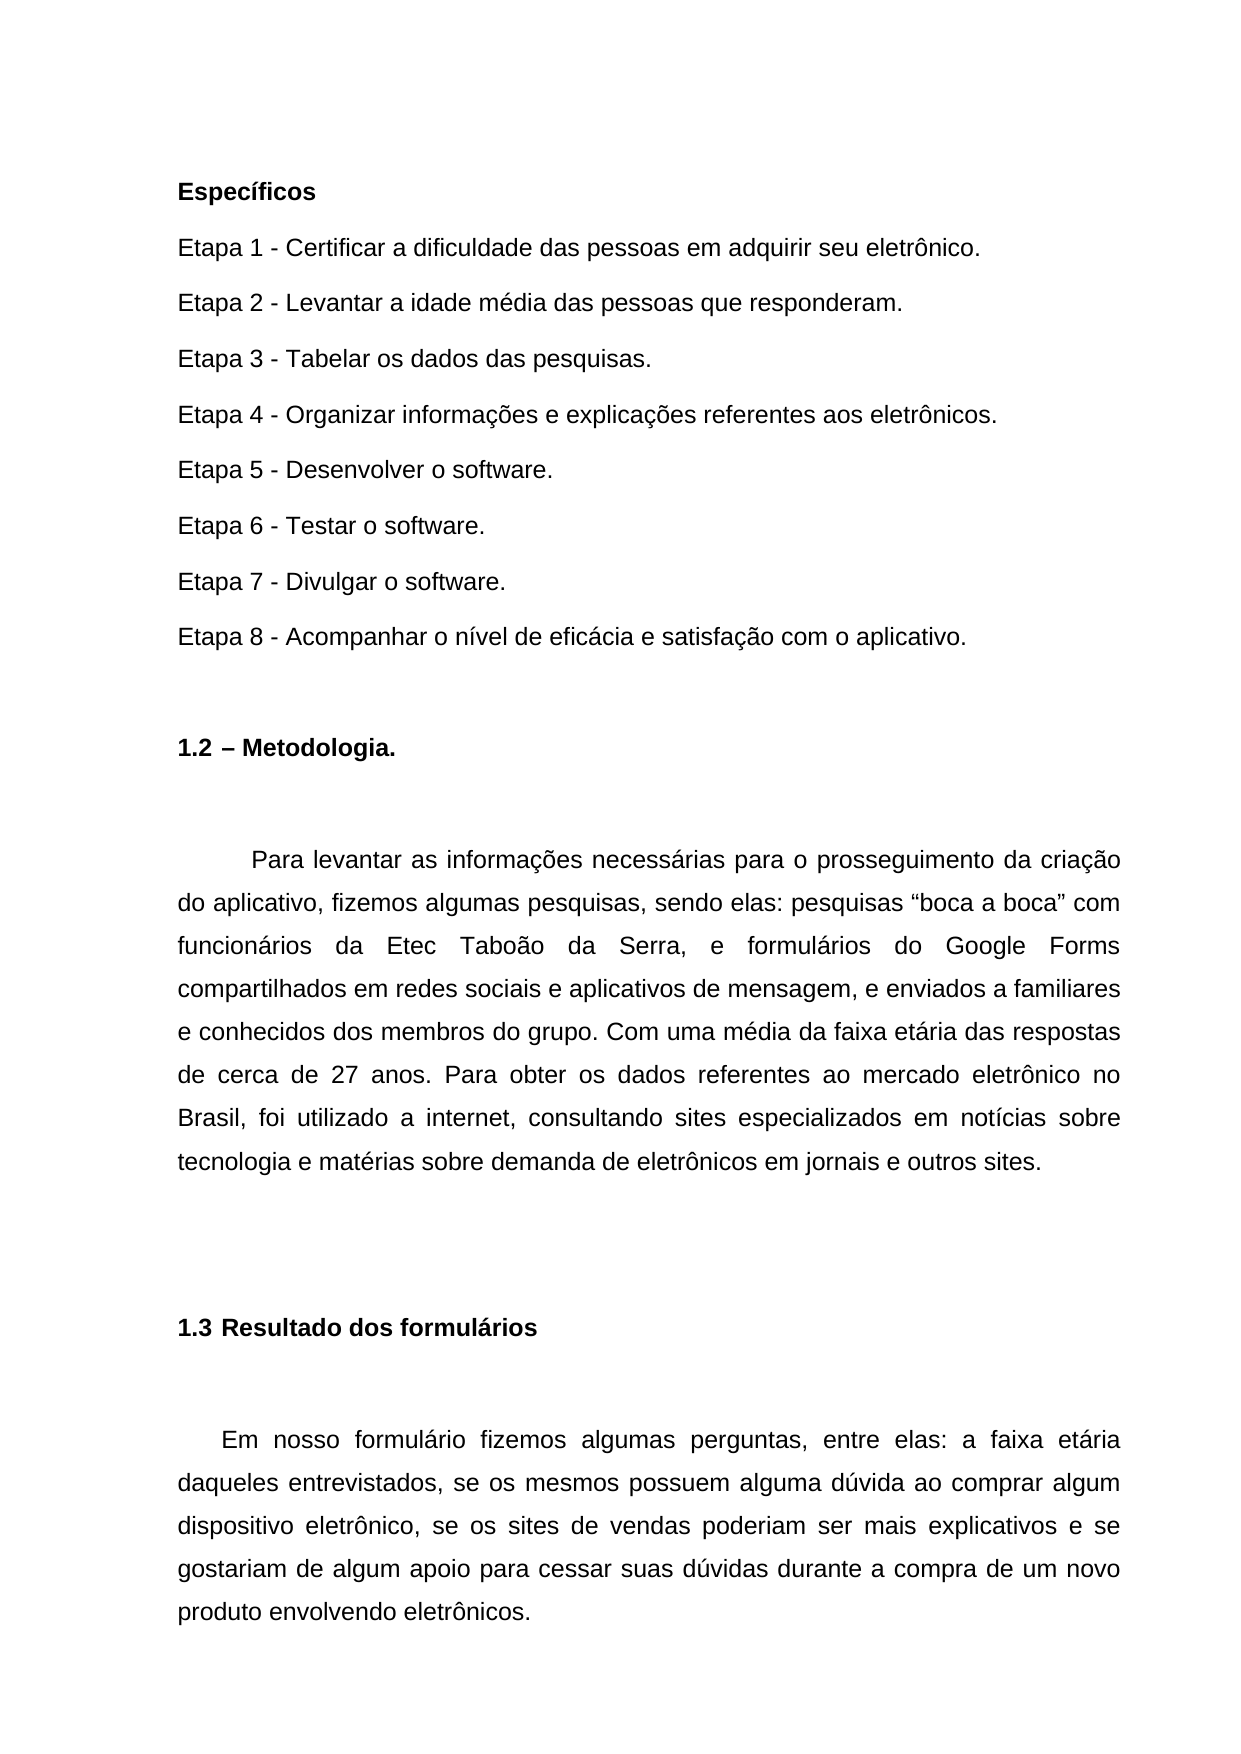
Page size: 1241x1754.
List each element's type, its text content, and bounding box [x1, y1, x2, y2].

subtitle – Metodologia. [177, 733, 1122, 762]
text Em nosso formulário fizemos algumas perguntas, entre elas: a faixa etária daqueles entrevistados, se os mesmos possuem alguma dúvida ao comprar algum dispositivo eletrônico, se os sites de vendas poderiam ser mais explicativos e se gostariam de algum apoio para cessar suas dúvidas durante a compra de um novo produto envolvendo eletrônicos. [177, 1425, 1122, 1626]
text Específicos [177, 177, 1122, 206]
text Etapa 3 - Tabelar os dados das pesquisas. [177, 344, 1122, 373]
text Etapa 6 - Testar o software. [177, 511, 1122, 540]
text Etapa 5 - Desenvolver o software. [177, 455, 1122, 484]
text Etapa 8 - Acompanhar o nível de eficácia e satisfação com o aplicativo. [177, 622, 1122, 651]
subtitle Resultado dos formulários [177, 1313, 1122, 1342]
text Etapa 1 - Certificar a dificuldade das pessoas em adquirir seu eletrônico. [177, 233, 1122, 262]
text Etapa 4 - Organizar informações e explicações referentes aos eletrônicos. [177, 400, 1122, 428]
text Para levantar as informações necessárias para o prosseguimento da criação do aplicativo, fizemos algumas pesquisas, sendo elas: pesquisas “boca a boca” com funcionários da Etec Taboão da Serra, e formulários do Google Forms compartilhados em redes sociais e aplicativos de mensagem, e enviados a familiares e conhecidos dos membros do grupo. Com uma média da faixa etária das respostas de cerca de 27 anos. Para obter os dados referentes ao mercado eletrônico no Brasil, foi utilizado a internet, consultando sites especializados em notícias sobre tecnologia e matérias sobre demanda de eletrônicos em jornais e outros sites. [177, 845, 1122, 1175]
text Etapa 2 - Levantar a idade média das pessoas que responderam. [177, 288, 1122, 317]
text Etapa 7 - Divulgar o software. [177, 567, 1122, 595]
